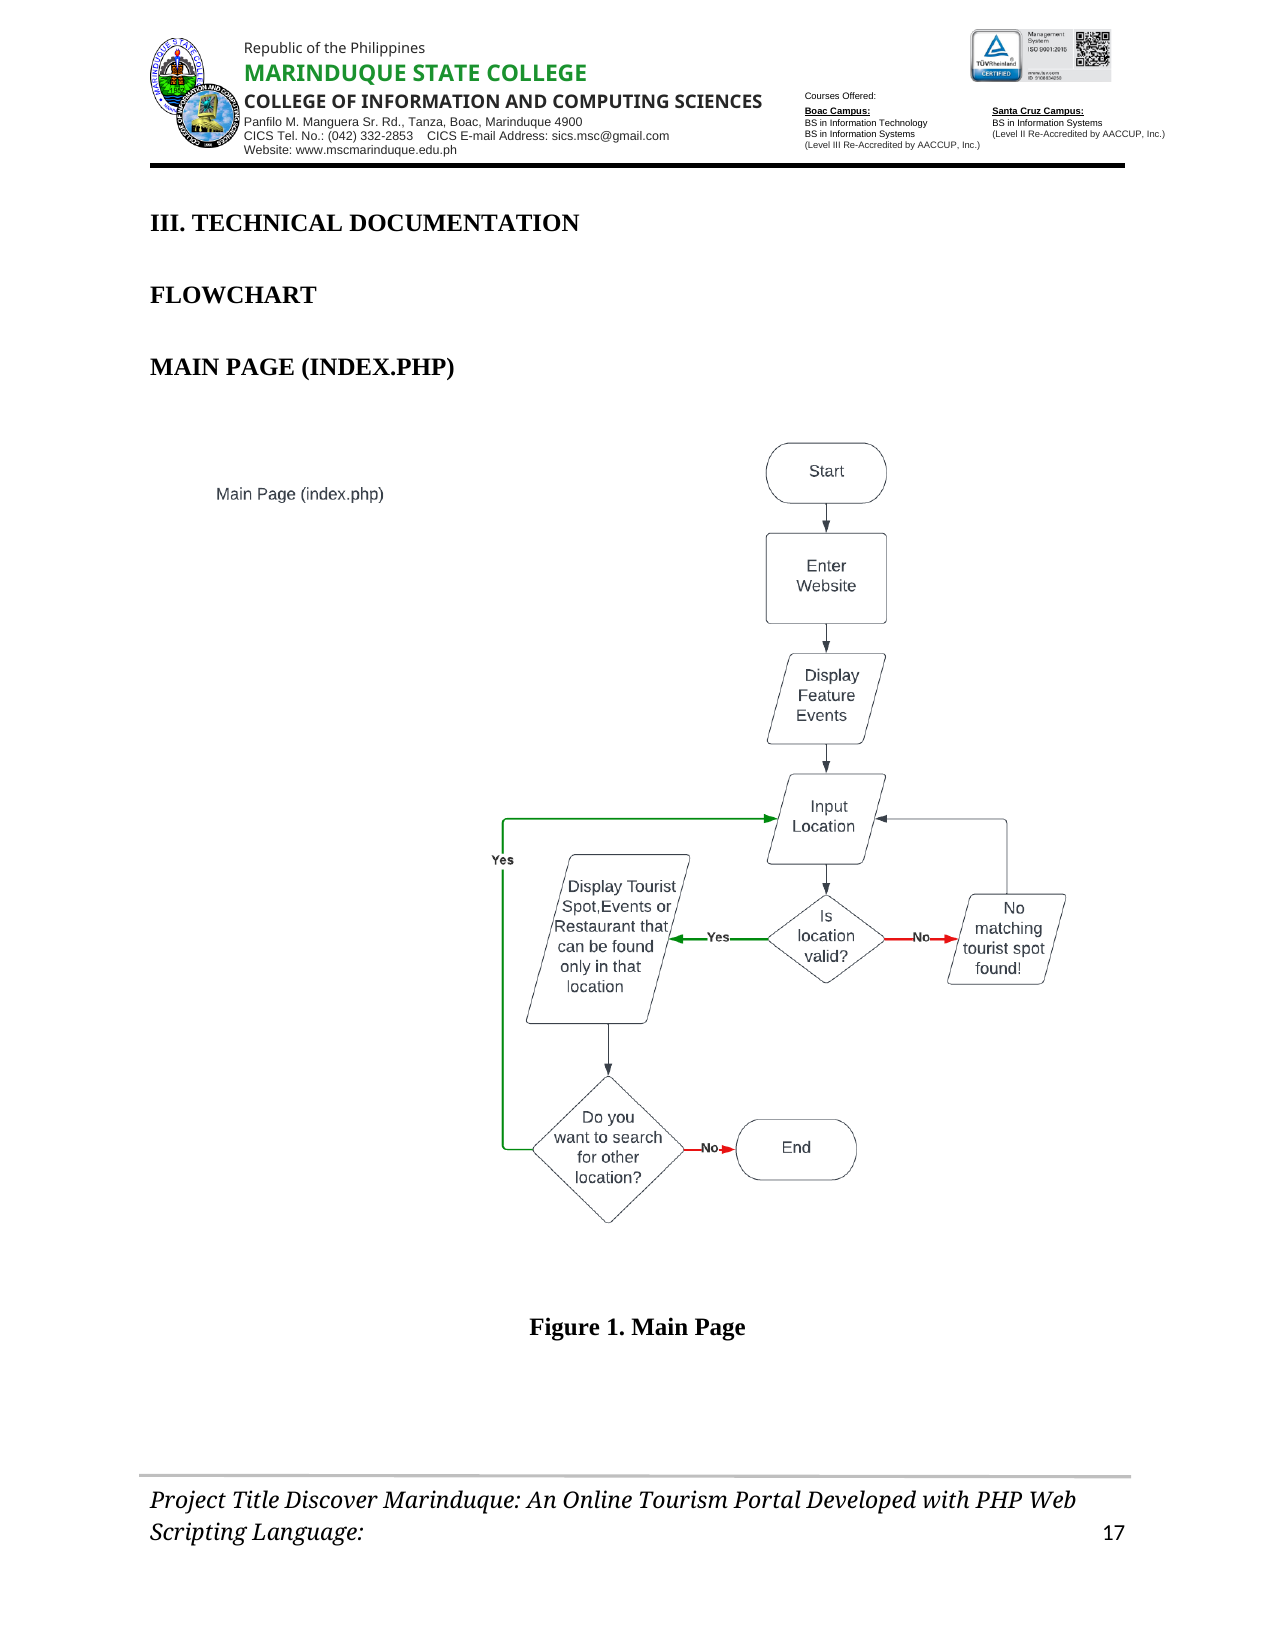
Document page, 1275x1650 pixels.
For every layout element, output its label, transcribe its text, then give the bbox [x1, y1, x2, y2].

text MAin page (index.php) [150, 352, 1125, 381]
picture [970, 29, 1112, 82]
text flowchart [150, 280, 1125, 309]
picture [150, 38, 240, 148]
text Figure 1. Main Page [150, 1312, 1125, 1340]
picture [150, 387, 1125, 1280]
text III. Technical documentation [150, 208, 1125, 237]
